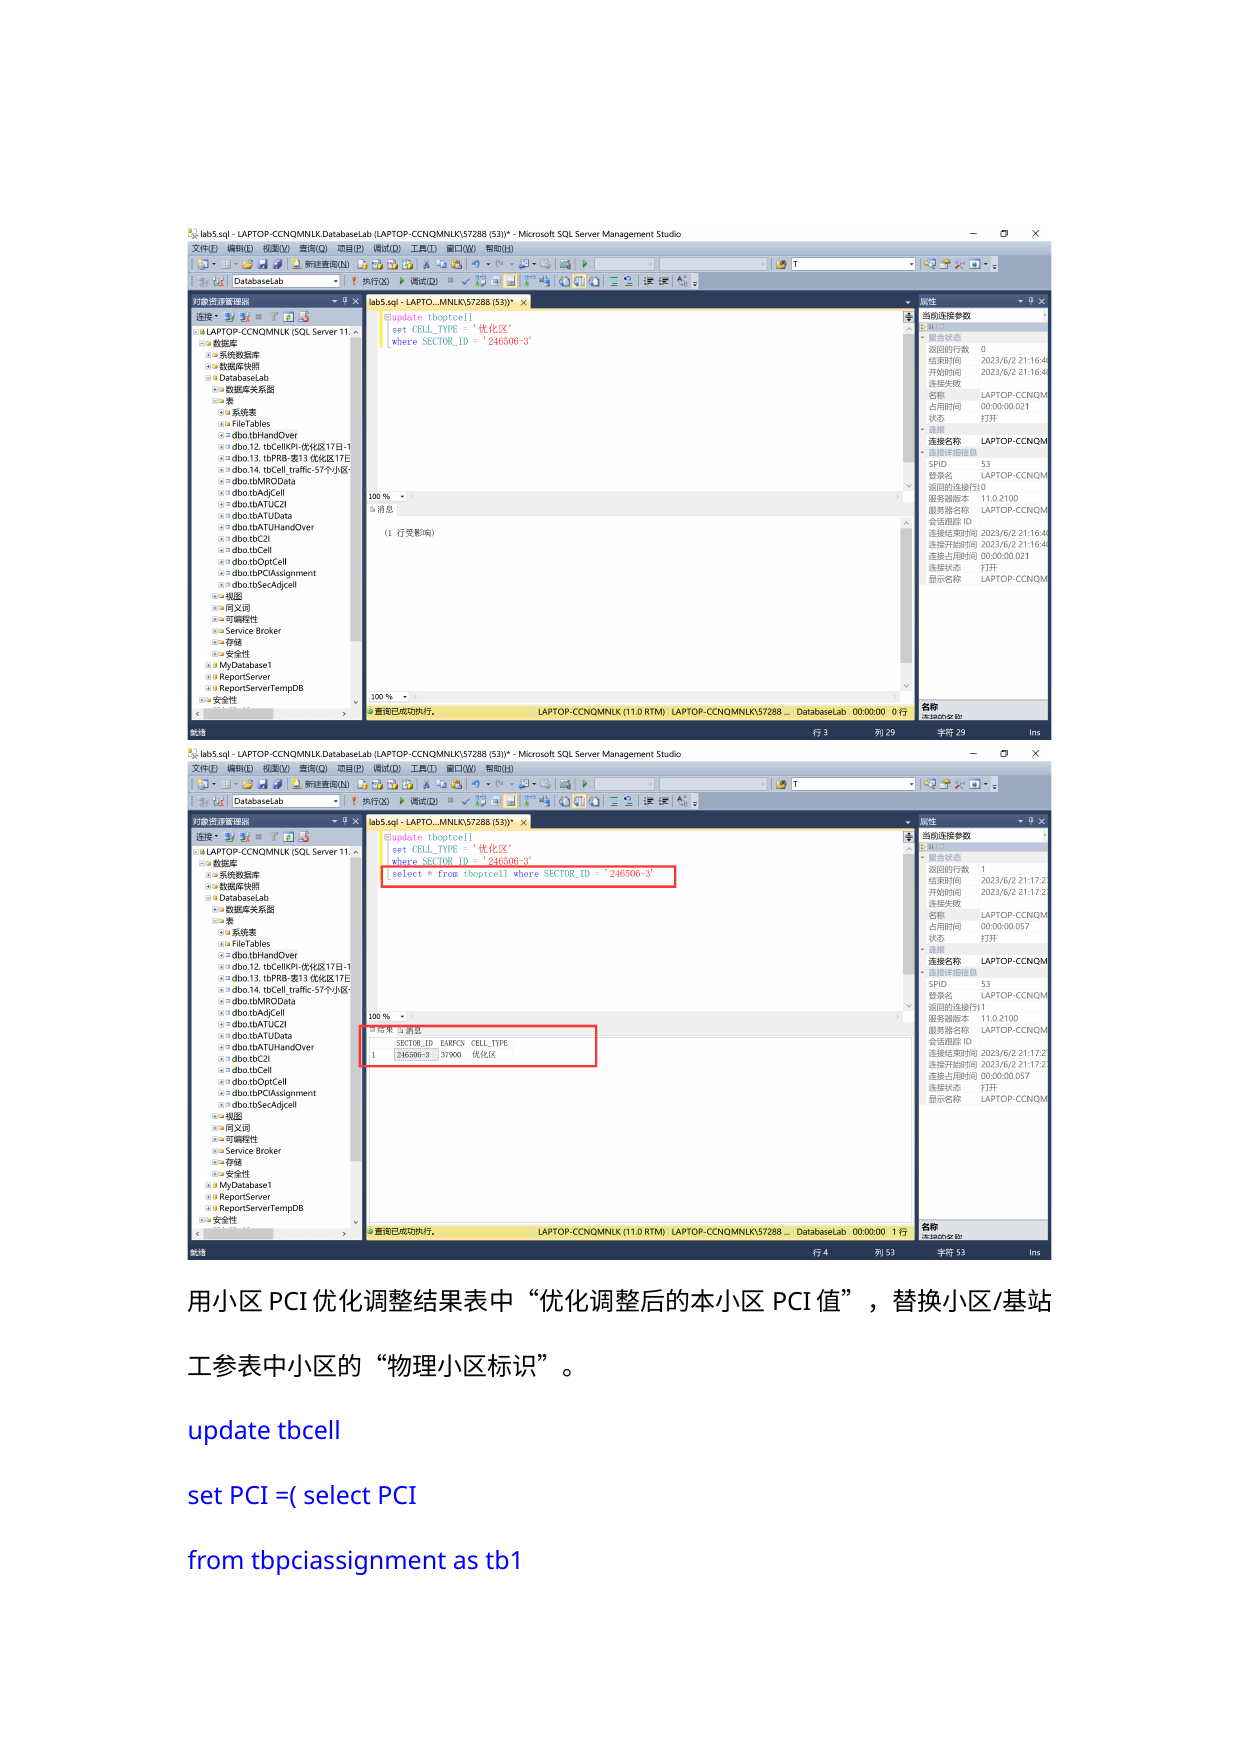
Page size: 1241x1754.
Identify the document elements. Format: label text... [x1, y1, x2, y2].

text update tbcell [187, 1397, 1053, 1462]
text set PCI =( select PCI [187, 1462, 1053, 1527]
picture [187, 227, 1052, 740]
picture [187, 747, 1052, 1260]
text from tbpciassignment as tb1 [187, 1527, 1053, 1592]
text 用小区PCI优化调整结果表中“优化调整后的本小区PCI值”，替换小区/基站工参表中小区的“物理小区标识”。 [187, 1267, 1053, 1397]
